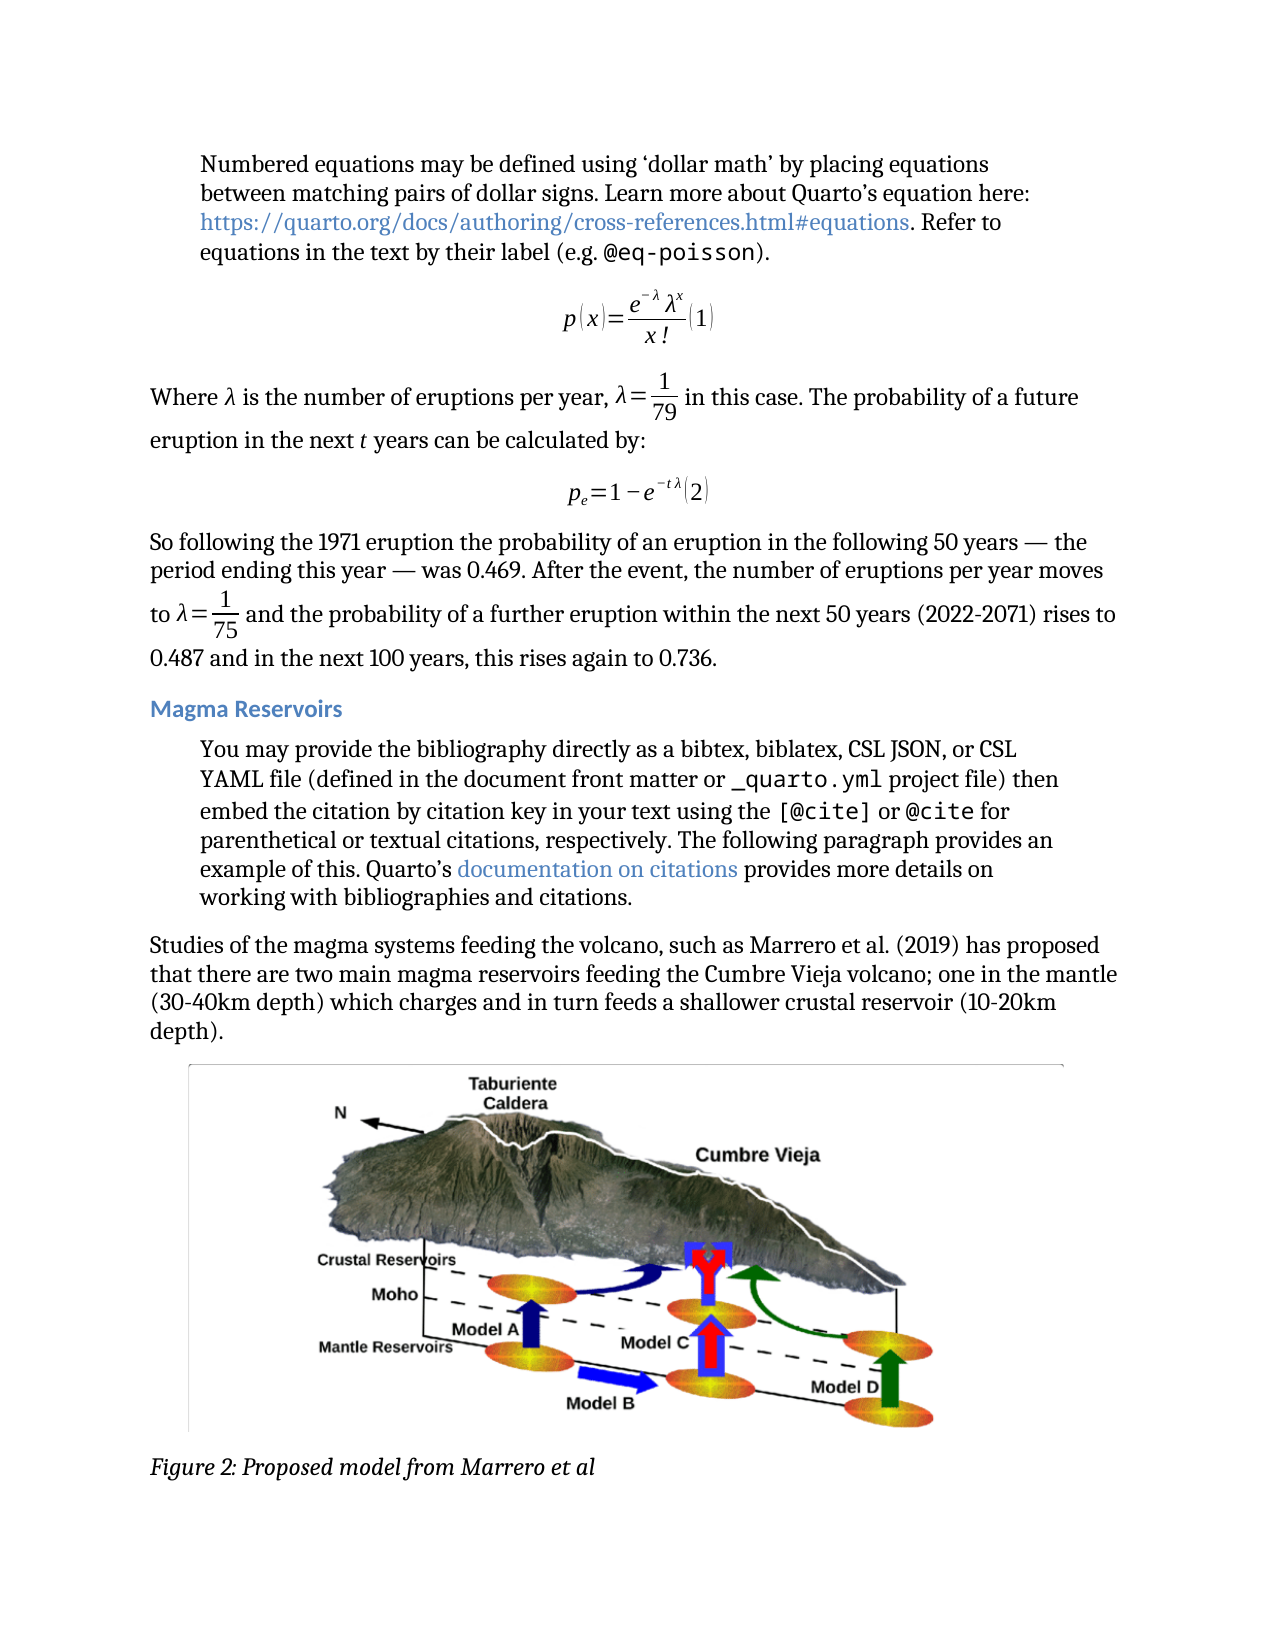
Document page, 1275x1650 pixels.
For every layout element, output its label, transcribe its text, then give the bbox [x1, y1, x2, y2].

subtitle Magma Reservoirs [150, 694, 1125, 724]
text Where is the number of eruptions per year, in this case. The probability of a future eruption in the next years can be calculated by: [150, 367, 1125, 455]
picture [188, 1064, 1064, 1432]
text You may provide the bibliography directly as a bibtex, biblatex, CSL JSON, or CSL YAML file (defined in the document front matter or _quarto.yml project file) then embed the citation by citation key in your text using the [@cite] or @cite for parenthetical or textual citations, respectively. The following paragraph provides an example of this. Quarto’s documentation on citations provides more details on working with bibliographies and citations. [200, 734, 1075, 912]
text Studies of the magma systems feeding the volcano, such as Marrero et al. (2019) has proposed that there are two main magma reservoirs feeding the Cumbre Vieja volcano; one in the mantle (30-40km depth) which charges and in turn feeds a shallower crustal reservoir (10-20km depth). [150, 931, 1125, 1046]
text So following the 1971 eruption the probability of an eruption in the following 50 years — the period ending this year — was 0.469. After the event, the number of eruptions per year moves to and the probability of a further eruption within the next 50 years (2022-2071) rises to 0.487 and in the next 100 years, this rises again to 0.736. [150, 528, 1125, 673]
table_header Figure 2: Proposed model from Marrero et al [139, 1065, 1114, 1494]
text Numbered equations may be defined using ‘dollar math’ by placing equations between matching pairs of dollar signs. Learn more about Quarto’s equation here: https://quarto.org/docs/authoring/cross-references.html#equations. Refer to equations in the text by their label (e.g. @eq-poisson). [200, 150, 1075, 267]
